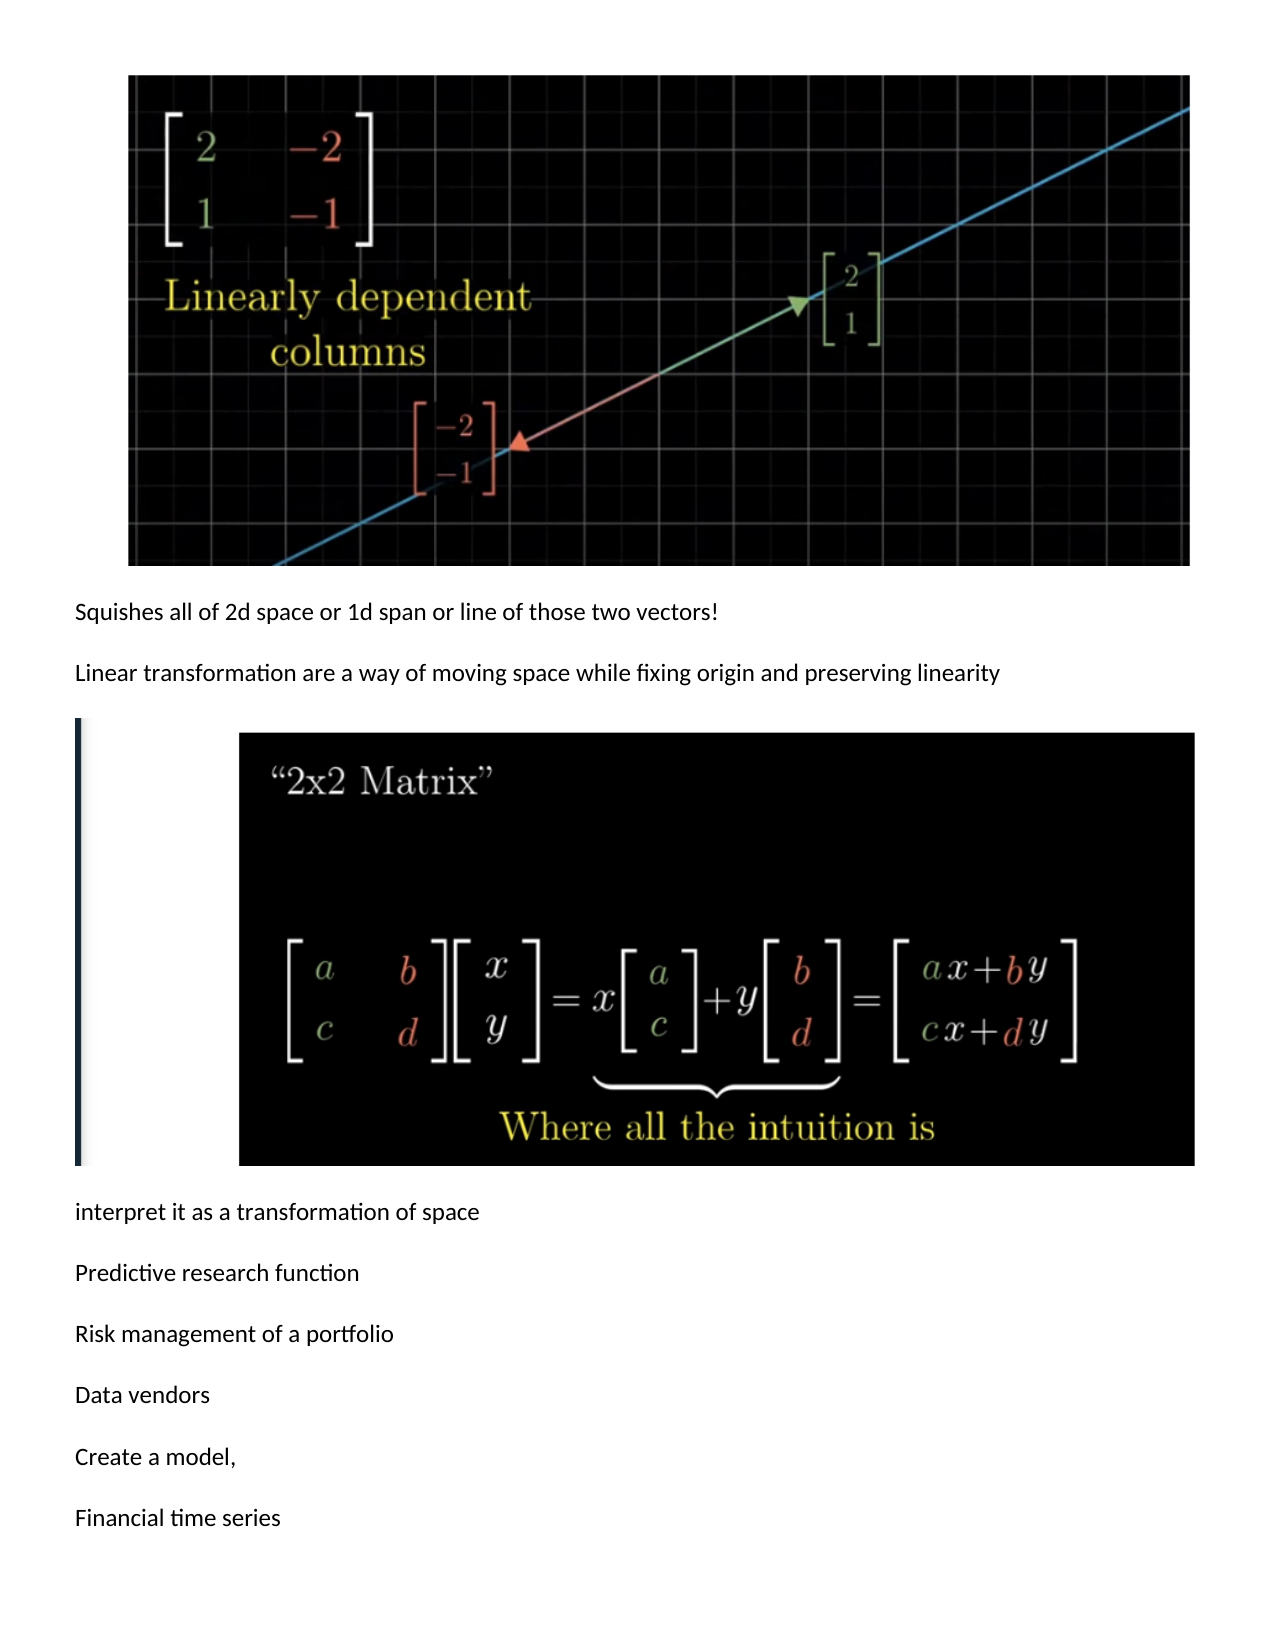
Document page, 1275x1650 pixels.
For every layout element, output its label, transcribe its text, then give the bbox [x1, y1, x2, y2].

text Data vendors [75, 1379, 1200, 1410]
text Predictive research function [75, 1257, 1200, 1288]
picture [75, 75, 1200, 566]
text Linear transformation are a way of moving space while fixing origin and preserving linearity [75, 657, 1200, 688]
text Risk management of a portfolio [75, 1318, 1200, 1349]
text interpret it as a transformation of space [75, 1196, 1200, 1227]
text Create a model, [75, 1441, 1200, 1471]
picture [75, 718, 1200, 1166]
text Squishes all of 2d space or 1d span or line of those two vectors! [75, 596, 1200, 627]
text Financial time series [75, 1502, 1200, 1532]
